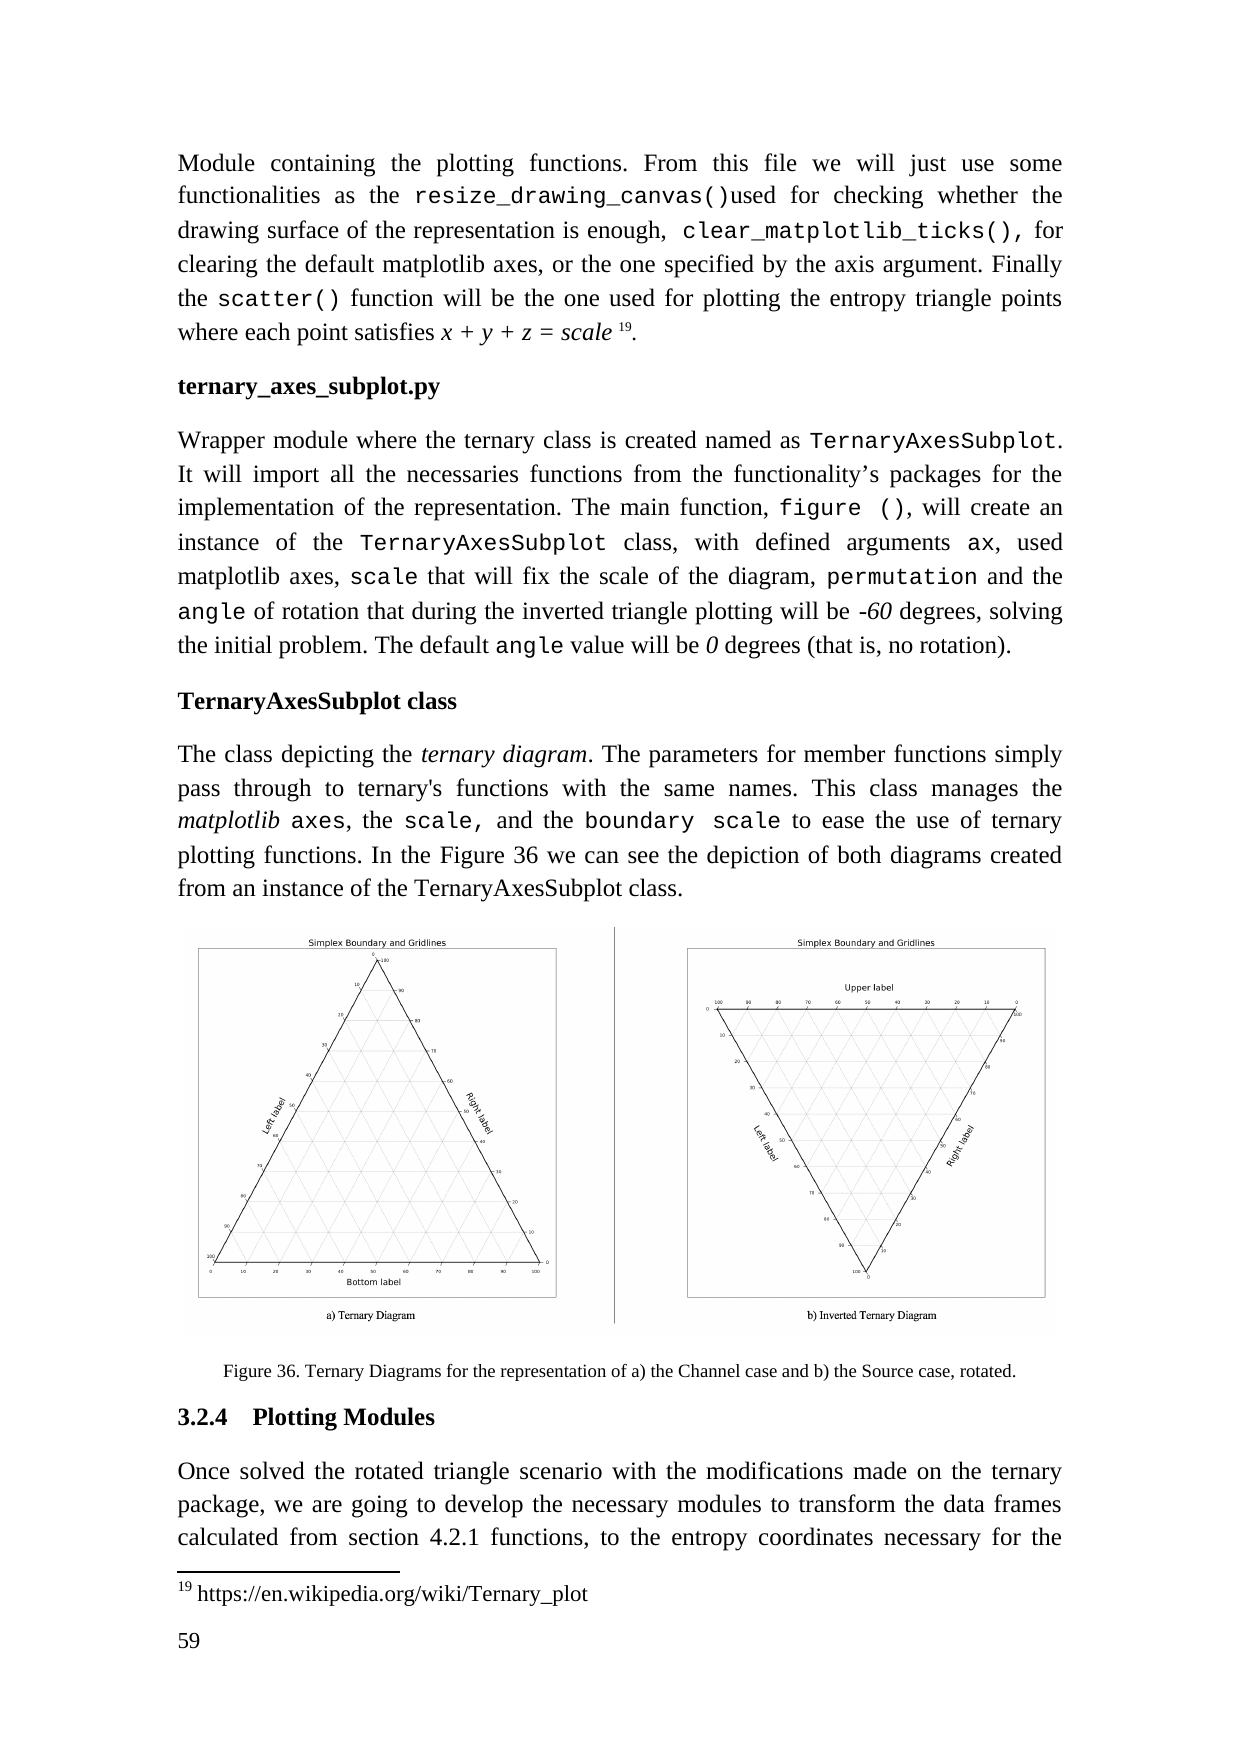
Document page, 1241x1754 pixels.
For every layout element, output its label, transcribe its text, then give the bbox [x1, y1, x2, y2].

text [177, 1456, 1063, 1551]
text ternary_axes_subplot.py [177, 371, 1063, 400]
subtitle Plotting Modules [177, 1402, 1063, 1431]
text Module containing the plotting functions. From this file we will just use some functionalities as the resize_drawing_canvas()used for checking whether the drawing surface of the representation is enough, clear_matplotlib_ticks(), for clearing the default matplotlib axes, or the one specified by the axis argument. Finally the scatter() function will be the one used for plotting the entropy triangle points where each point satisfies x + y + z = scale . [177, 148, 1063, 346]
text Wrapper module where the ternary class is created named as TernaryAxesSubplot. It will import all the necessaries functions from the functionality’s packages for the implementation of the representation. The main function, figure (), will create an instance of the TernaryAxesSubplot class, with defined arguments ax, used matplotlib axes, scale that will fix the scale of the diagram, permutation and the angle of rotation that during the inverted triangle plotting will be -60 degrees, solving the initial problem. The default angle value will be 0 degrees (that is, no rotation). [177, 425, 1063, 660]
text Figure 36. Ternary Diagrams for the representation of a) the Channel case and b) the Source case, rotated. [177, 1359, 1063, 1381]
picture [183, 927, 1057, 1335]
text TernaryAxesSubplot class [177, 686, 1063, 714]
text The class depicting the ternary diagram. The parameters for member functions simply pass through to ternary's functions with the same names. This class manages the matplotlib axes, the scale, and the boundary scale to ease the use of ternary plotting functions. In the Figure 36 we can see the depiction of both diagrams created from an instance of the TernaryAxesSubplot class. [177, 739, 1063, 902]
